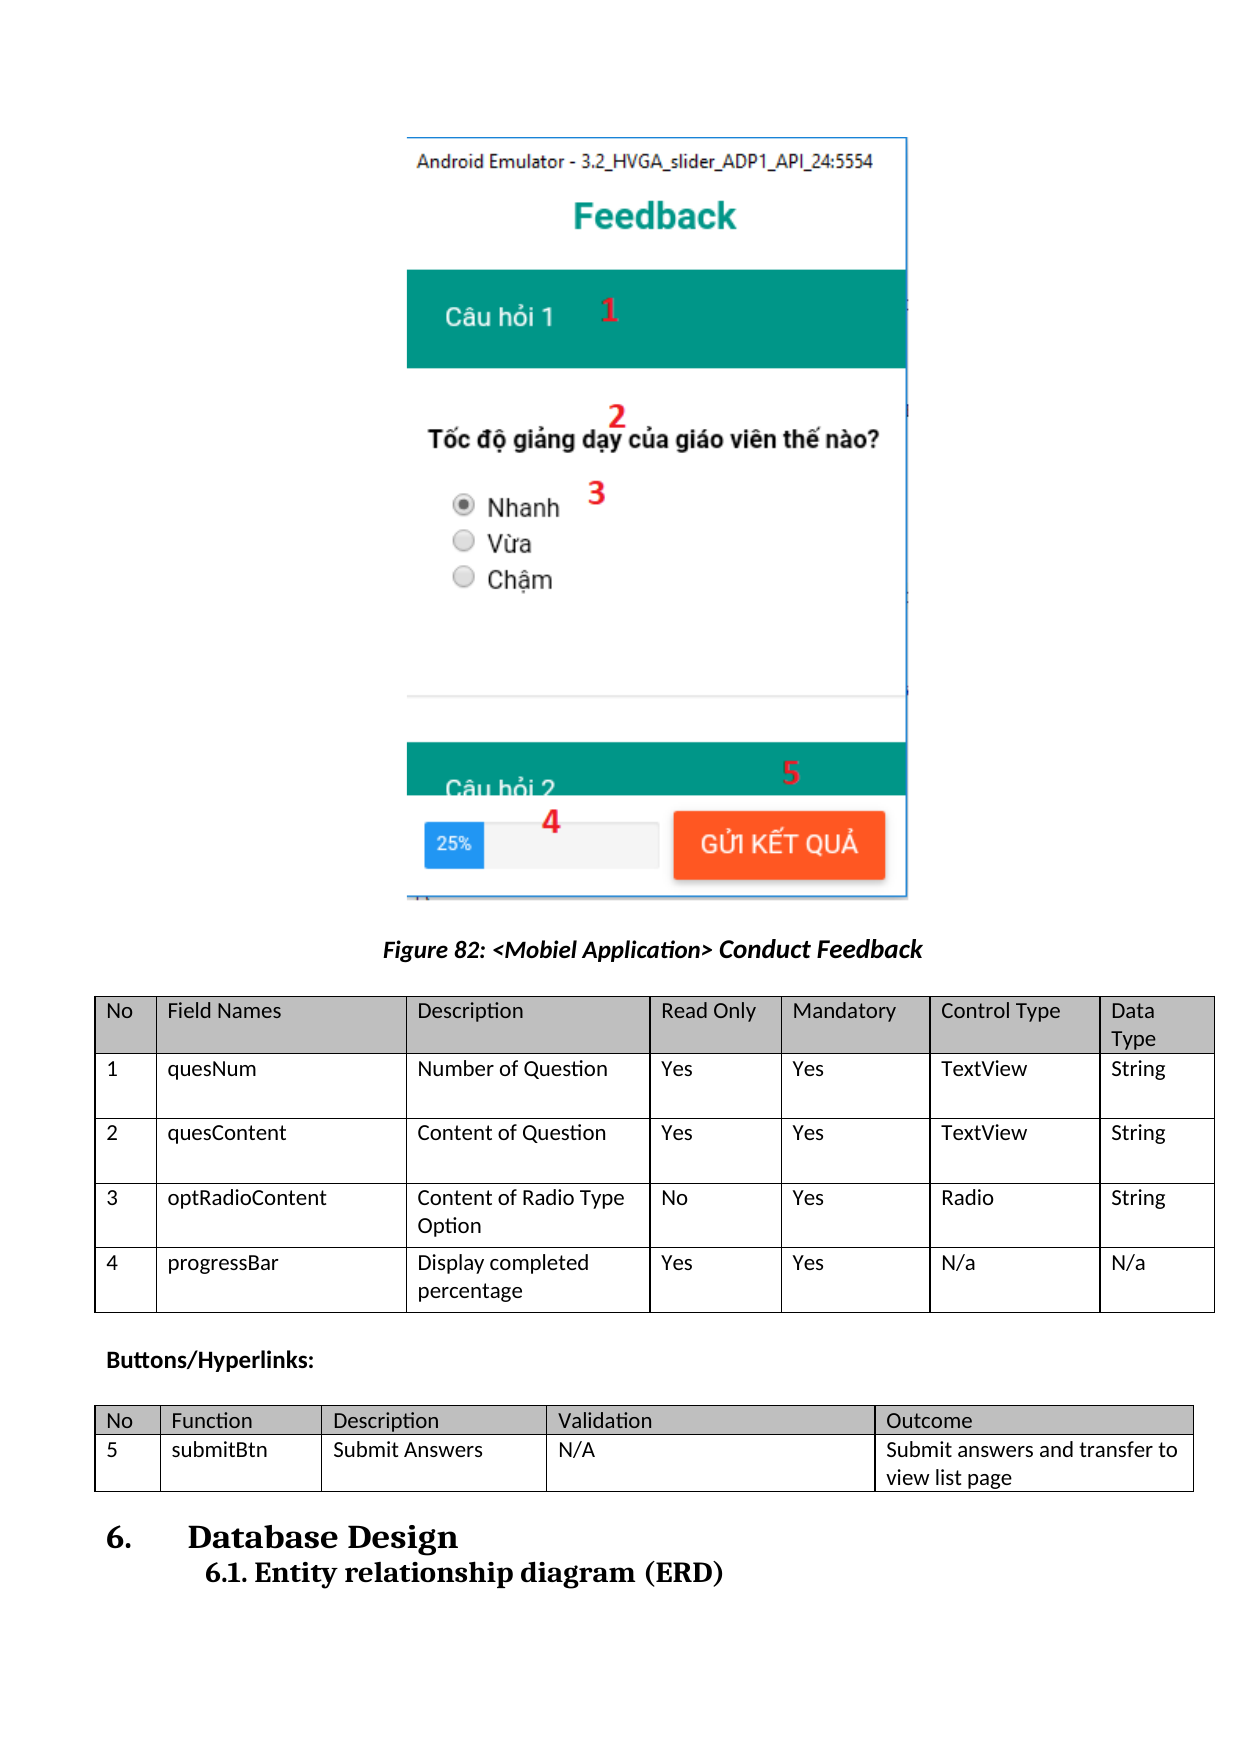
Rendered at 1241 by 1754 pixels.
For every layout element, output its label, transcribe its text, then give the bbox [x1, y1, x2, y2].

text Buttons/Hyperlinks: [106, 1344, 1209, 1374]
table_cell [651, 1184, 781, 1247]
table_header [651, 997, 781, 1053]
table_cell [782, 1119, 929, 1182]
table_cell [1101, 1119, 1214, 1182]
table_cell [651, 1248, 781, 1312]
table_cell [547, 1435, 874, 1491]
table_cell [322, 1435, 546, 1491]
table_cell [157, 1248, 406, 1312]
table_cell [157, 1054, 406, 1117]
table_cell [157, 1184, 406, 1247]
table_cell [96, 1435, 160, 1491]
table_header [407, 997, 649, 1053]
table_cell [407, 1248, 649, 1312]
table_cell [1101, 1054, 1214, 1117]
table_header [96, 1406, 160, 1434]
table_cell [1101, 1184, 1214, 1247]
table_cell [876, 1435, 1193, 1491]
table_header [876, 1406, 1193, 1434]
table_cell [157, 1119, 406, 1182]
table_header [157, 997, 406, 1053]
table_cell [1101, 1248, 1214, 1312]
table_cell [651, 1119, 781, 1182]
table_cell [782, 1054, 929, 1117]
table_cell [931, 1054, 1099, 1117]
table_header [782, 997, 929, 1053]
list Figure 82: <Mobiel Application> Conduct Feedback [97, 932, 1209, 965]
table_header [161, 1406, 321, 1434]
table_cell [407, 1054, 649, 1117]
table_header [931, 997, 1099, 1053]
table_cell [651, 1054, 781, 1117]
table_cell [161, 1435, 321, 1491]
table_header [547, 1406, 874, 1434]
list Entity relationship diagram (ERD) [205, 1557, 1209, 1590]
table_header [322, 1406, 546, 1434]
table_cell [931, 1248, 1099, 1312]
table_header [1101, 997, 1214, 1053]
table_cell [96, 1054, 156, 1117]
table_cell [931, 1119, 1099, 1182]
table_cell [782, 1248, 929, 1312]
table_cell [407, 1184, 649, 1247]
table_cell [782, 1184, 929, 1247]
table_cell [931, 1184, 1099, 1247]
picture [406, 137, 909, 902]
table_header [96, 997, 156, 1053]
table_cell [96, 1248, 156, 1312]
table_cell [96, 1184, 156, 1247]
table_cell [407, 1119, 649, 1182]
list Database Design [106, 1518, 1209, 1557]
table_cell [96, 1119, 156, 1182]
